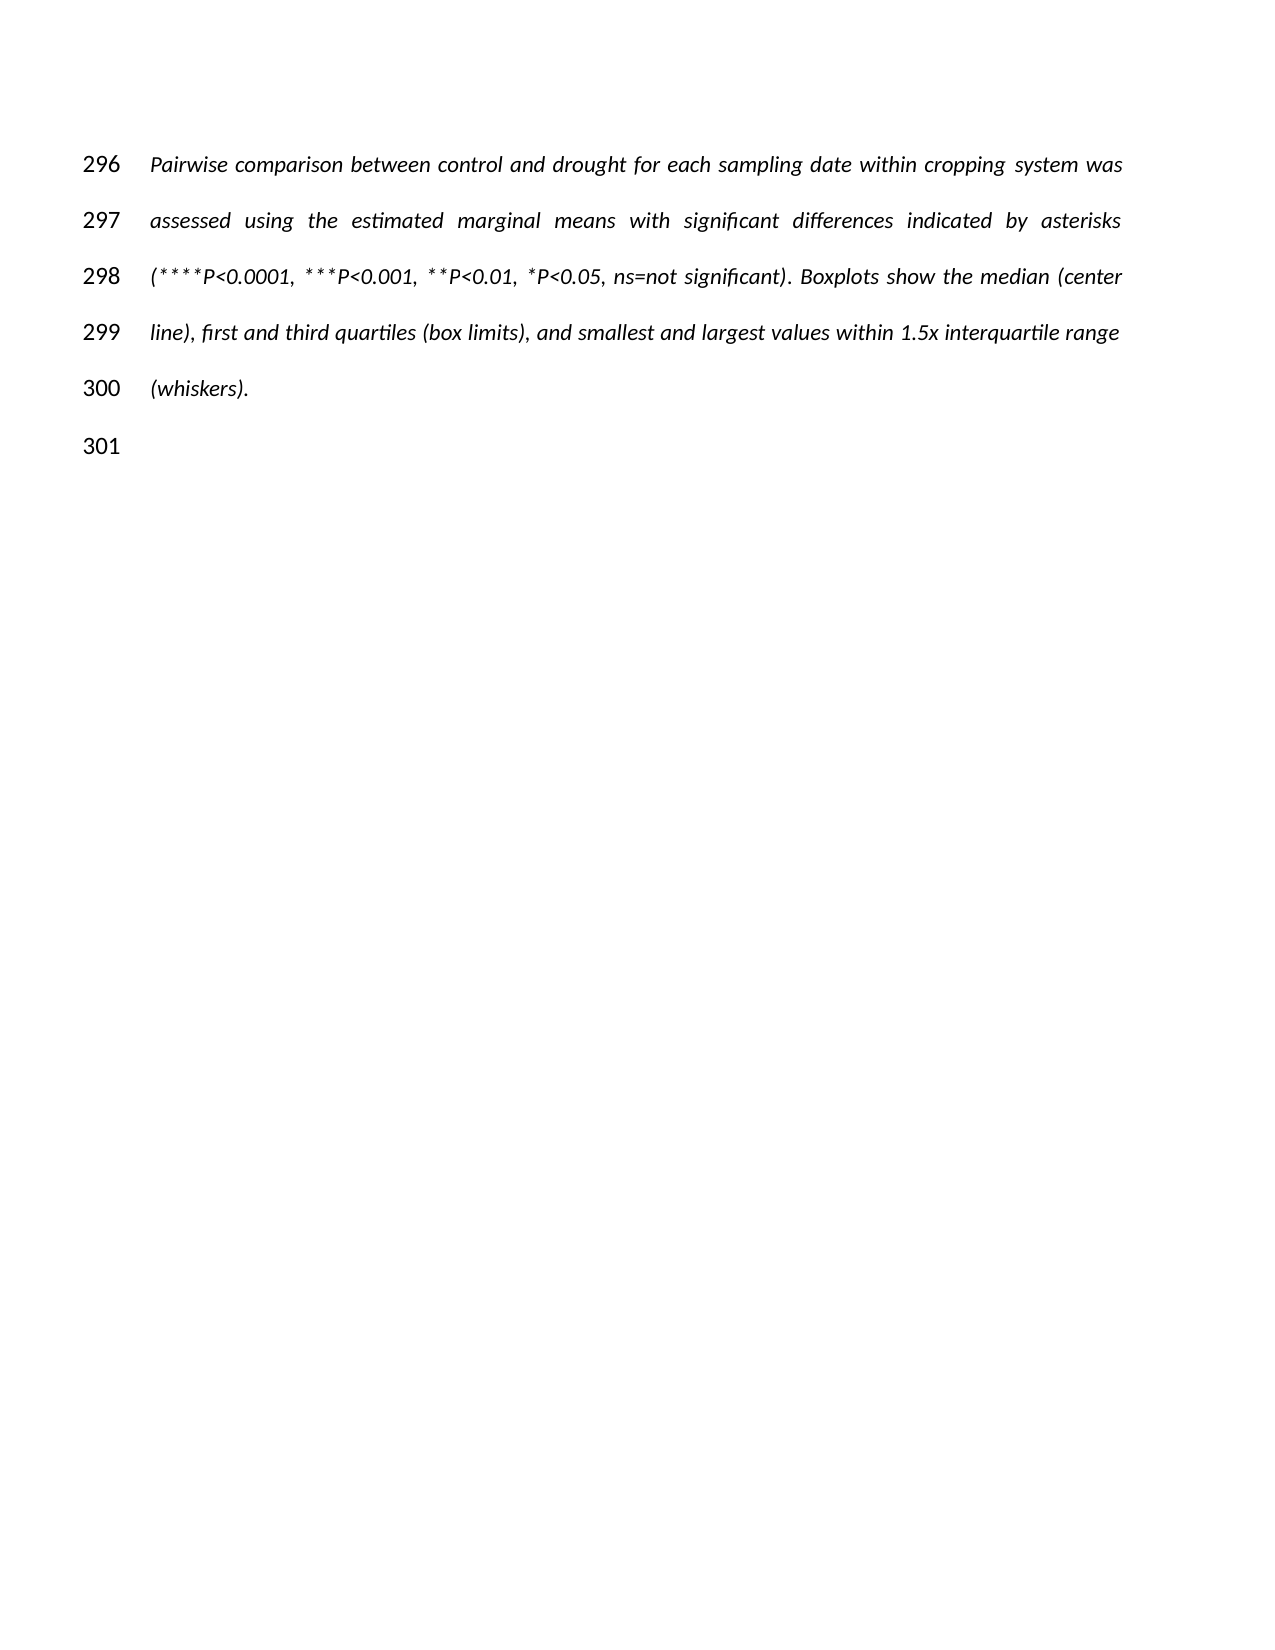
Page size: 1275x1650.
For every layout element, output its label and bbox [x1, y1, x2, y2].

text [150, 150, 1125, 402]
